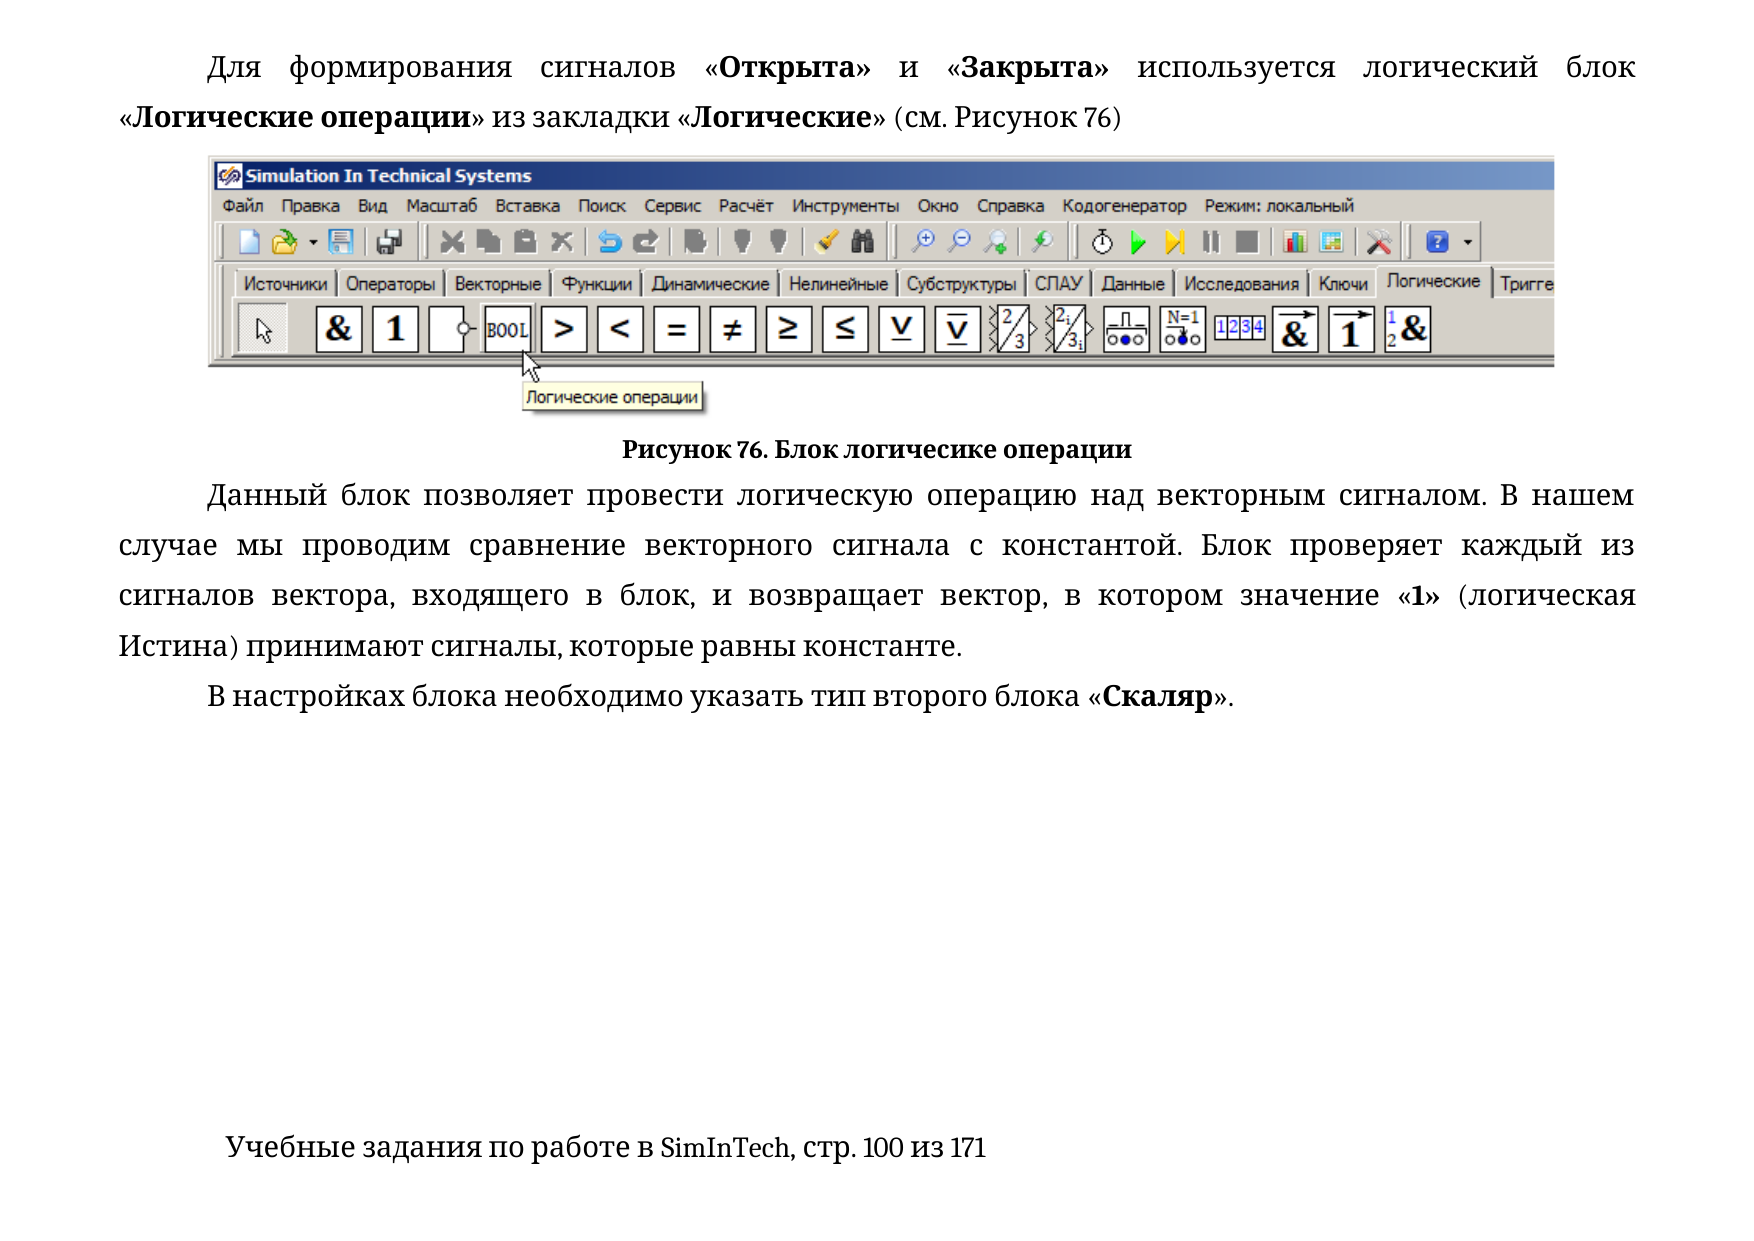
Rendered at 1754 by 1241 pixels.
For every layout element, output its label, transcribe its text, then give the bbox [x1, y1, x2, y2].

text Данный блок позволяет провести логическую операцию над векторным сигналом. В нашем случае мы проводим сравнение векторного сигнала с константой. Блок проверяет каждый из сигналов вектора, входящего в блок, и возвращает вектор, в котором значение «1» (логическая Истина) принимают сигналы, которые равны константе. [118, 479, 1636, 663]
picture [199, 151, 1555, 419]
text В настройках блока необходимо указать тип второго блока «Скаляр». [118, 680, 1636, 713]
